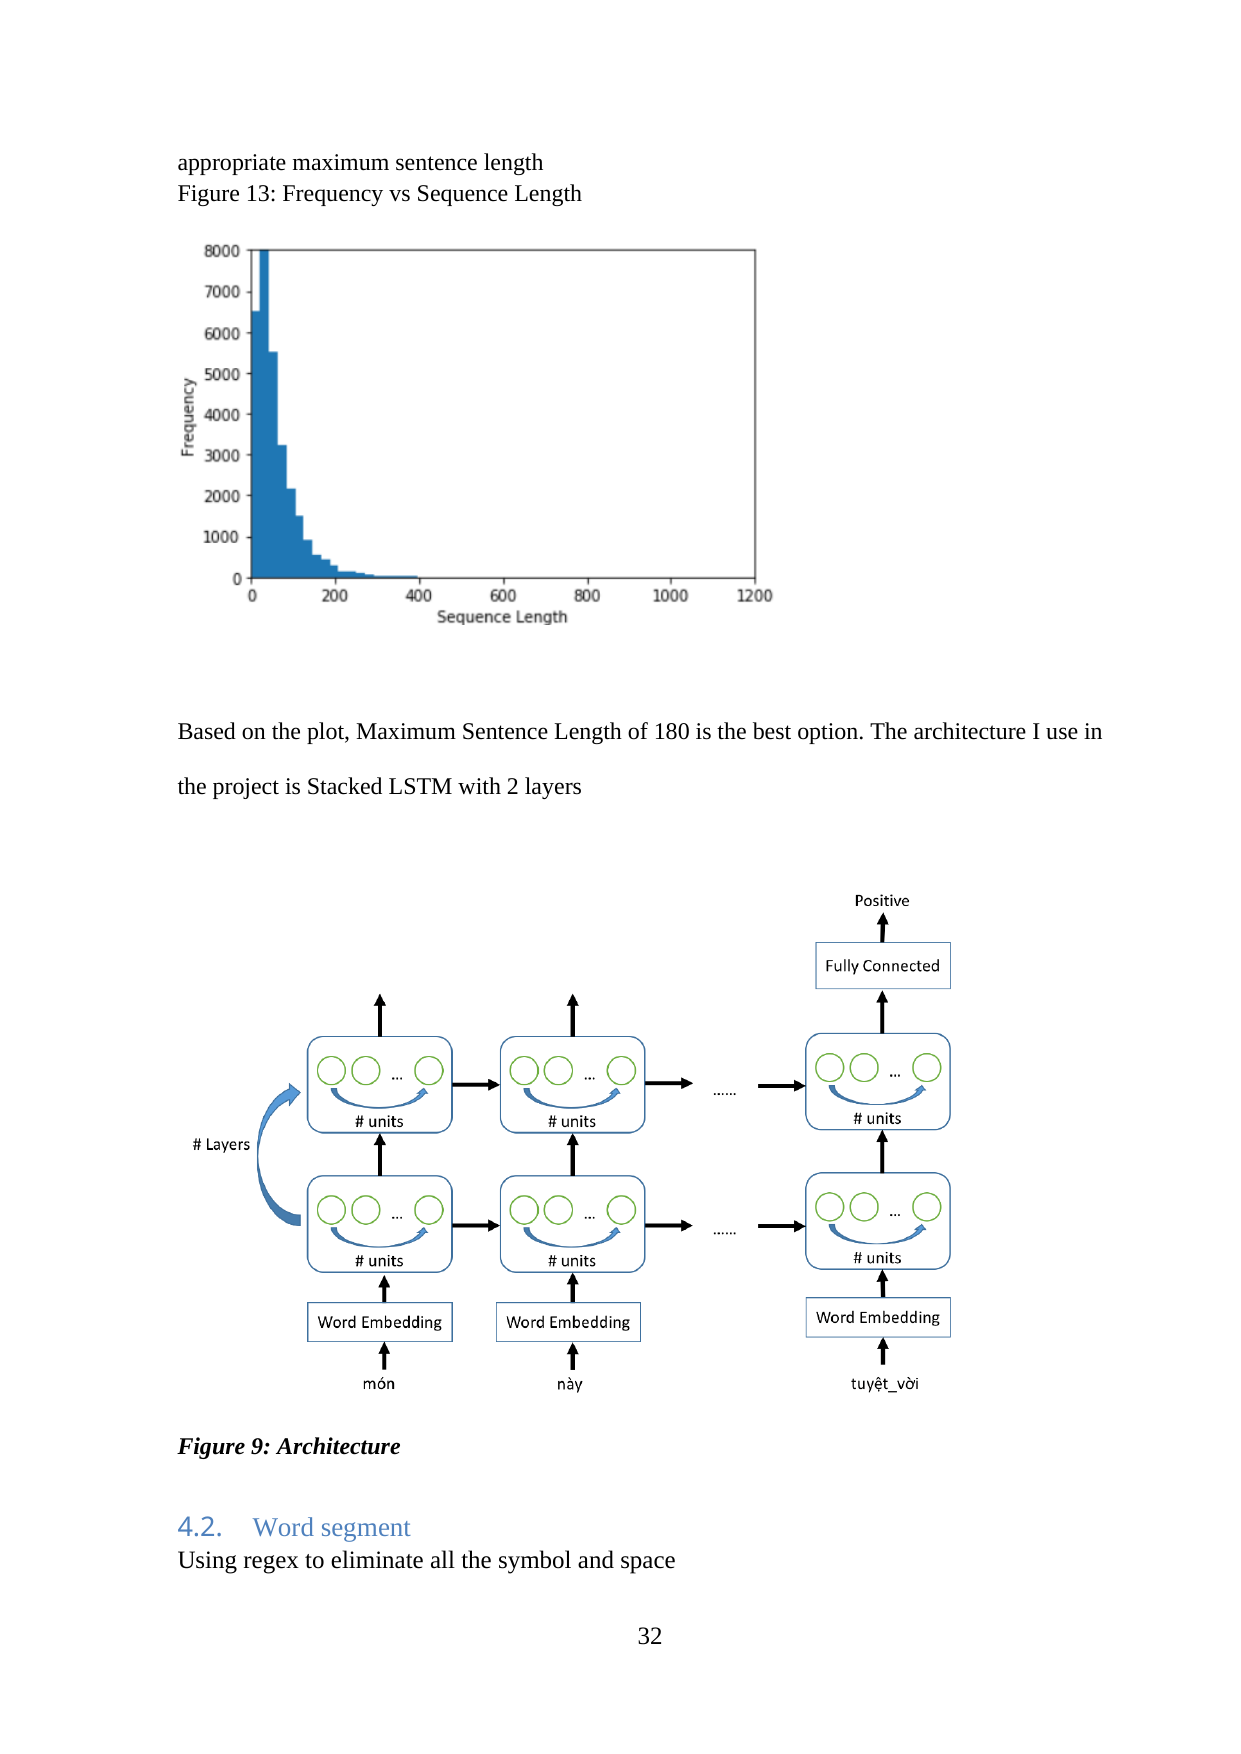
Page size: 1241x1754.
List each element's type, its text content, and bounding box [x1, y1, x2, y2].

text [177, 148, 1122, 175]
text Using regex to eliminate all the symbol and space [177, 1545, 1122, 1573]
subtitle Word segment [177, 1508, 1122, 1545]
text Figure 13: Frequency vs Sequence Length [177, 179, 1122, 207]
picture [177, 238, 777, 625]
text Figure 9: Architecture [177, 1432, 1122, 1459]
text Based on the plot, Maximum Sentence Length of 180 is the best option. The architecture I use in the project is Stacked LSTM with 2 layers [177, 717, 1122, 800]
picture [177, 891, 969, 1399]
